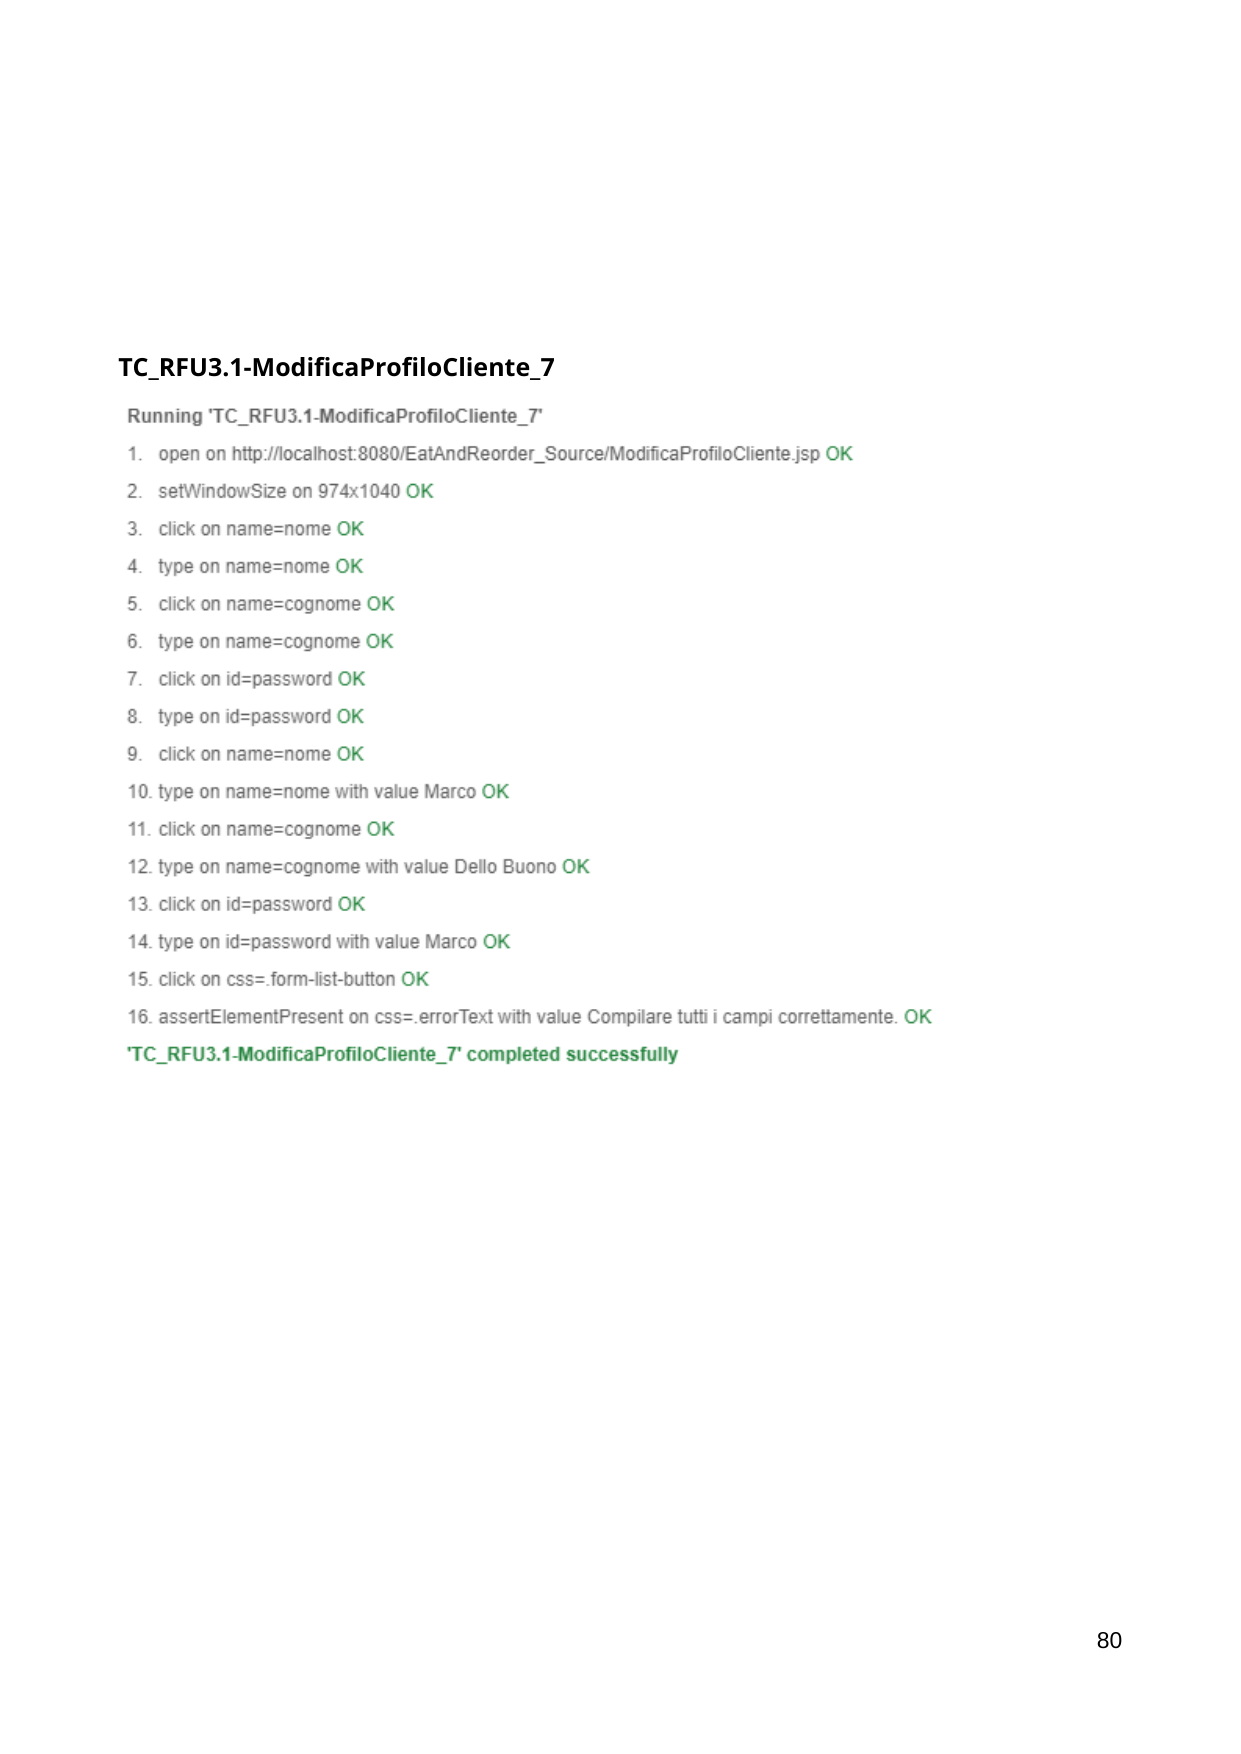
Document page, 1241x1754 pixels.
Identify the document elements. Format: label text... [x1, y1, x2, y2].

text TC_RFU3.1-ModificaProfiloCliente_7 [118, 350, 1122, 384]
picture [118, 398, 955, 1069]
